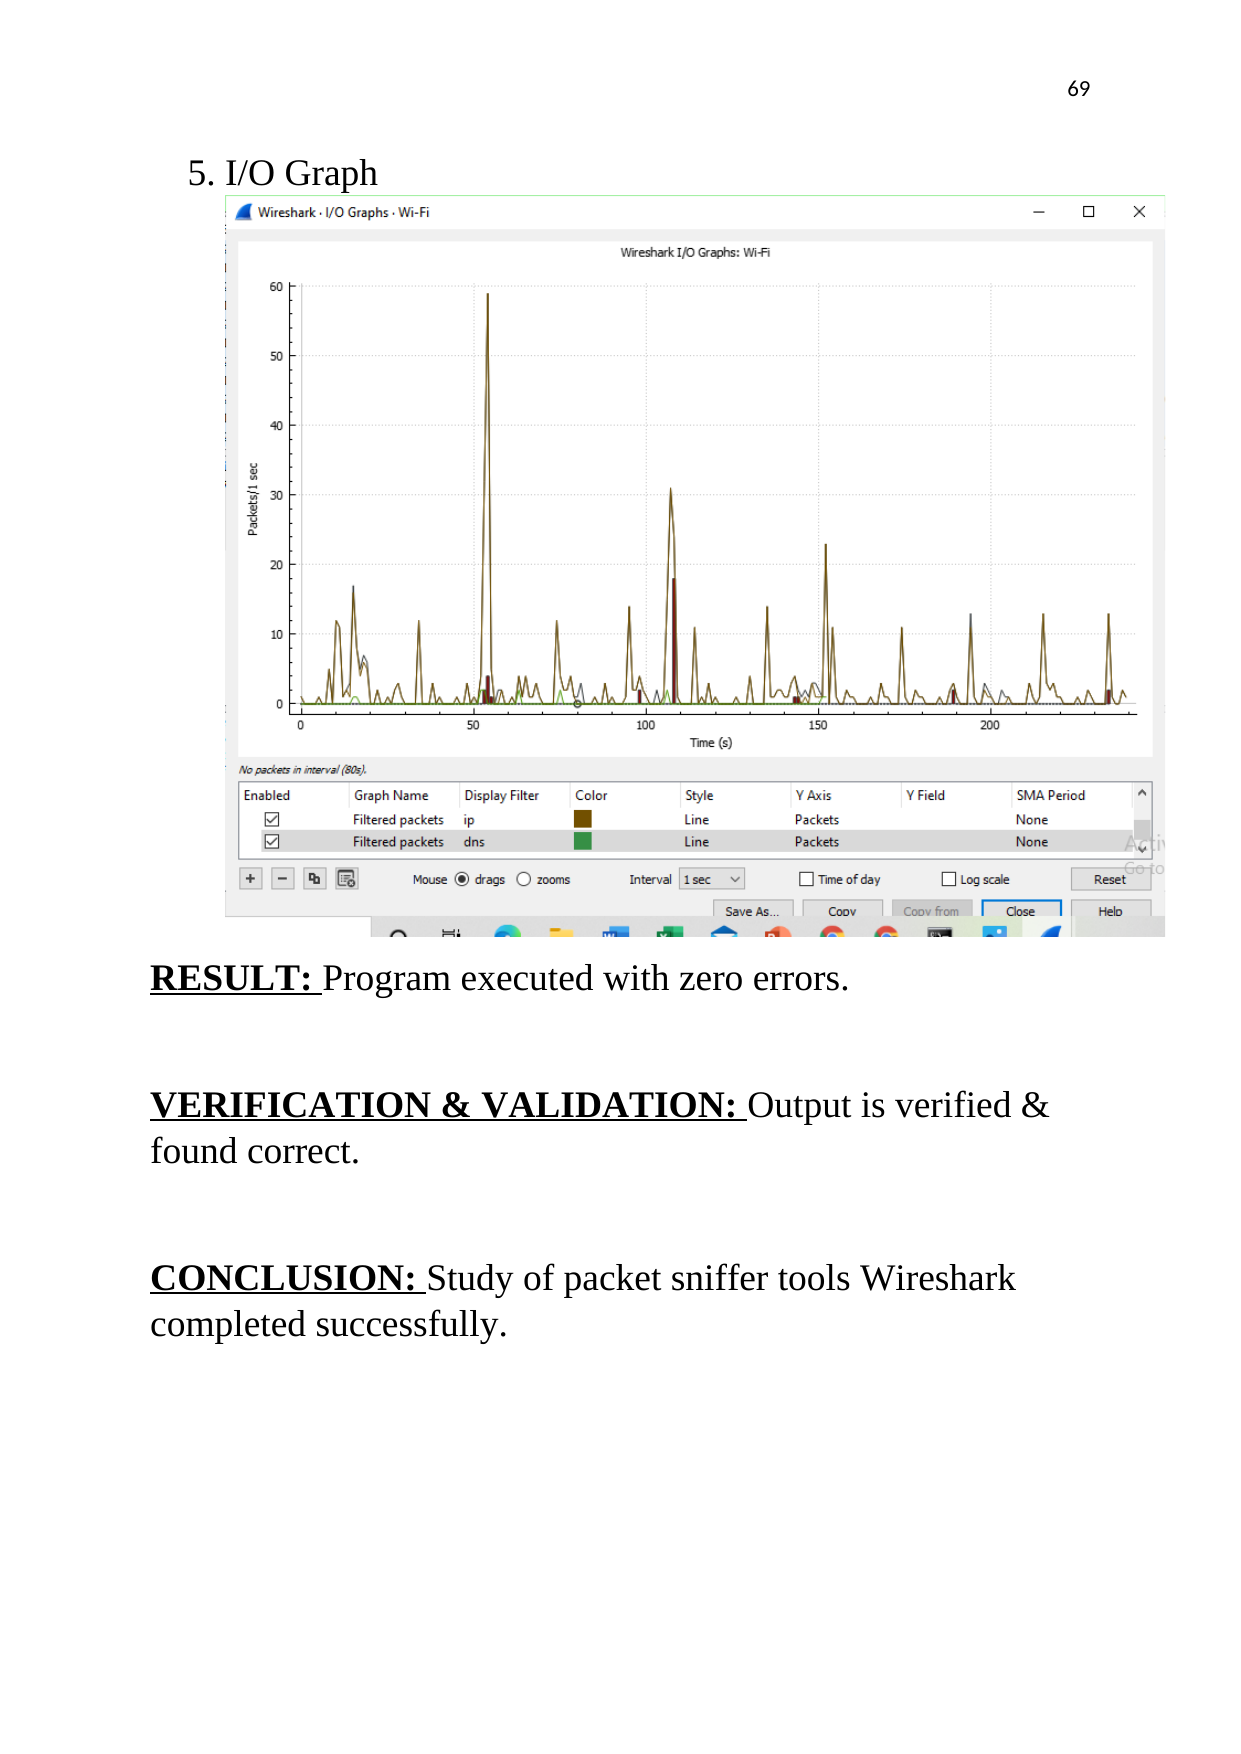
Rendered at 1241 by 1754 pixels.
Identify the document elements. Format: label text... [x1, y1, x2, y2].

picture [225, 195, 1166, 937]
text CONCLUSION: Study of packet sniffer tools Wireshark completed successfully. [150, 1255, 1090, 1345]
text VERIFICATION & VALIDATION: Output is verified & found correct. [150, 1082, 1090, 1172]
text RESULT: Program executed with zero errors. [150, 956, 1090, 999]
